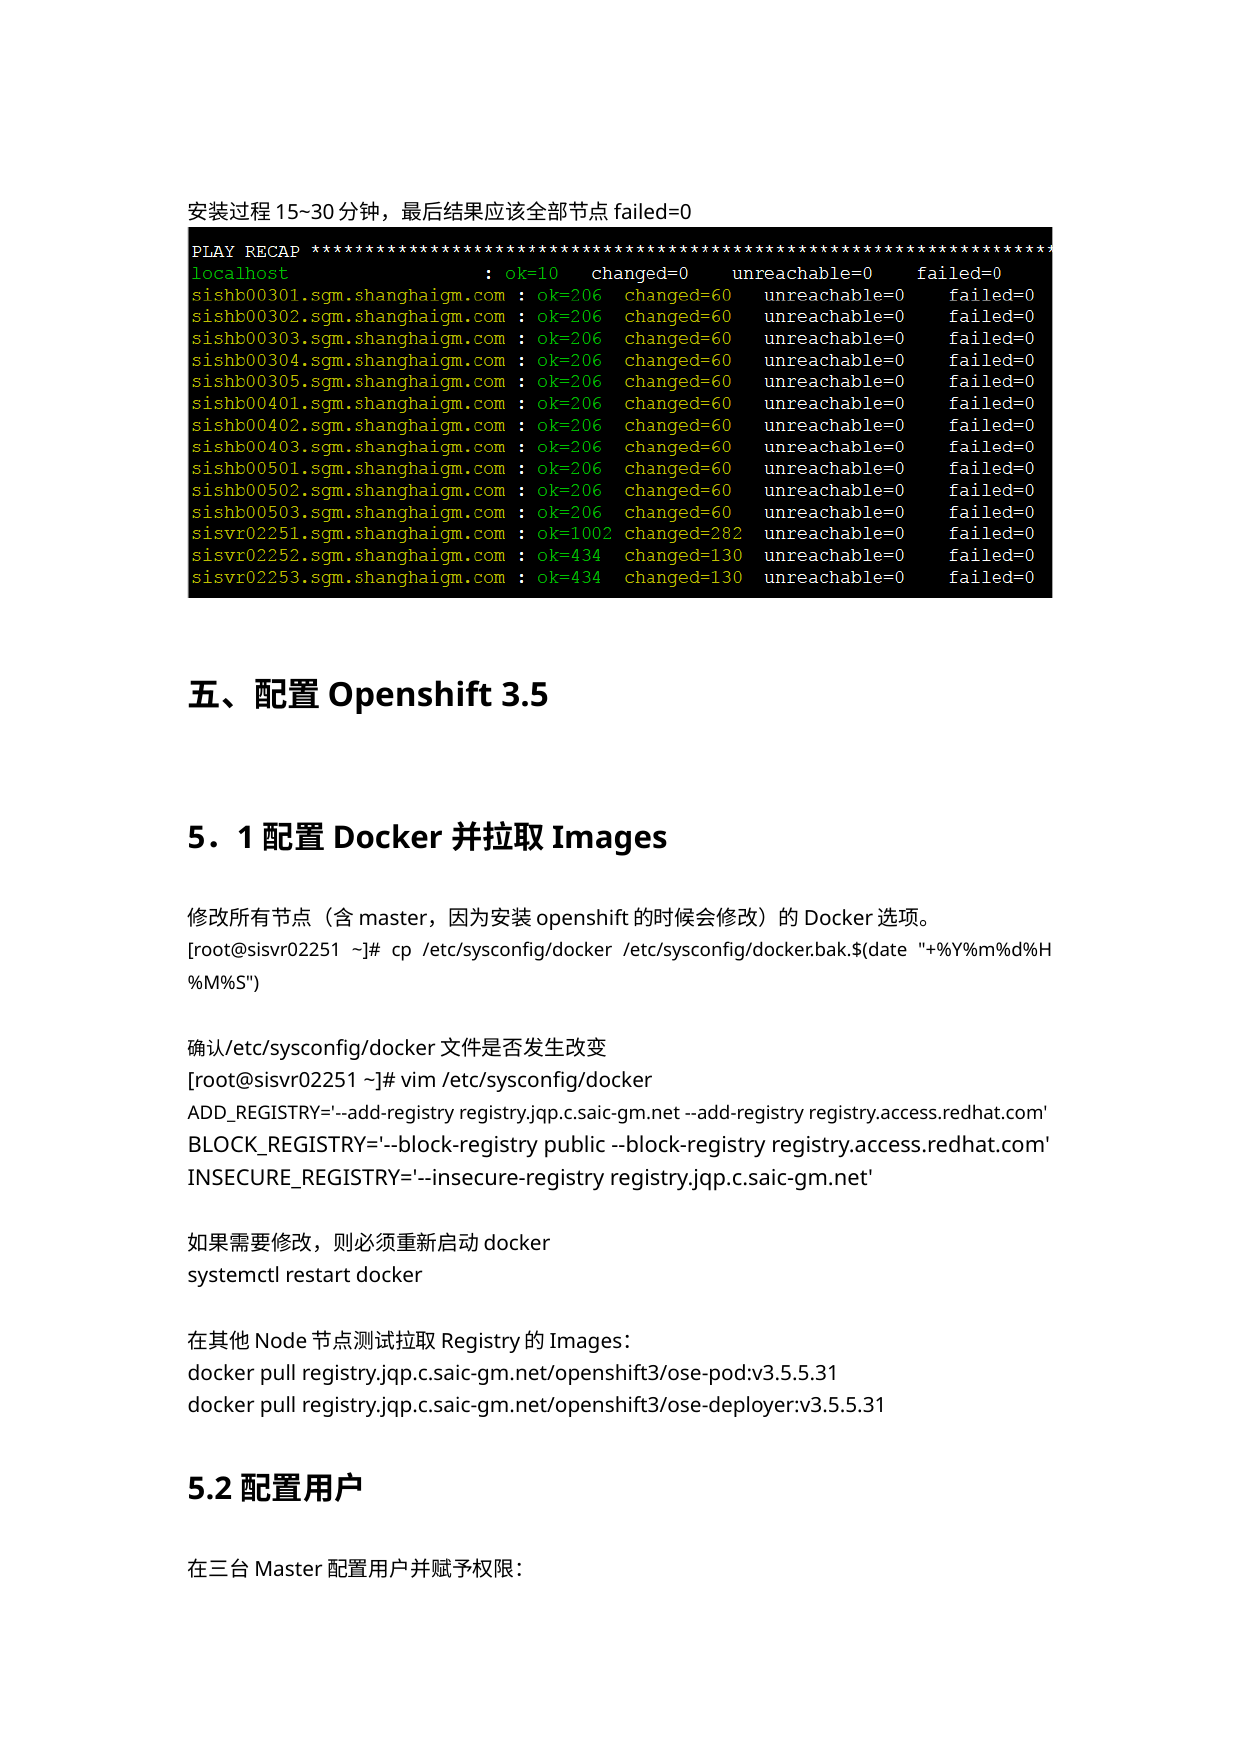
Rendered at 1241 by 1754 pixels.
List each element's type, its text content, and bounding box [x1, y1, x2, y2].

text [root@sisvr02251 ~]# vim /etc/sysconfig/docker [187, 1063, 1053, 1096]
text [root@sisvr02251 ~]# cp /etc/sysconfig/docker /etc/sysconfig/docker.bak.$(date "+%Y%m%d%H%M%S") [187, 933, 1053, 998]
text 在其他Node节点测试拉取Registry的Images： [187, 1323, 1053, 1356]
text 确认/etc/sysconfig/docker文件是否发生改变 [187, 1031, 1053, 1063]
text 安装过程15~30分钟，最后结果应该全部节点failed=0 [187, 194, 1053, 227]
text systemctl restart docker [187, 1258, 1053, 1291]
text BLOCK_REGISTRY='--block-registry public --block-registry registry.access.redhat.com' [187, 1128, 1053, 1161]
text INSECURE_REGISTRY='--insecure-registry registry.jqp.c.saic-gm.net' [187, 1161, 1053, 1193]
subtitle 5．1 配置 Docker 并拉取 Images [187, 802, 1053, 867]
picture [187, 227, 1053, 598]
text ADD_REGISTRY='--add-registry registry.jqp.c.saic-gm.net --add-registry registry.access.redhat.com' [187, 1096, 1053, 1128]
text 在三台Master配置用户并赋予权限： [187, 1551, 1053, 1584]
text 如果需要修改，则必须重新启动docker [187, 1226, 1053, 1258]
text 修改所有节点（含master，因为安装openshift的时候会修改）的Docker选项。 [187, 901, 1053, 933]
subtitle 五、配置Openshift 3.5 [187, 660, 1053, 725]
text docker pull registry.jqp.c.saic-gm.net/openshift3/ose-pod:v3.5.5.31 [187, 1356, 1053, 1388]
subtitle 5.2 配置用户 [187, 1453, 1053, 1518]
text docker pull registry.jqp.c.saic-gm.net/openshift3/ose-deployer:v3.5.5.31 [187, 1388, 1053, 1421]
